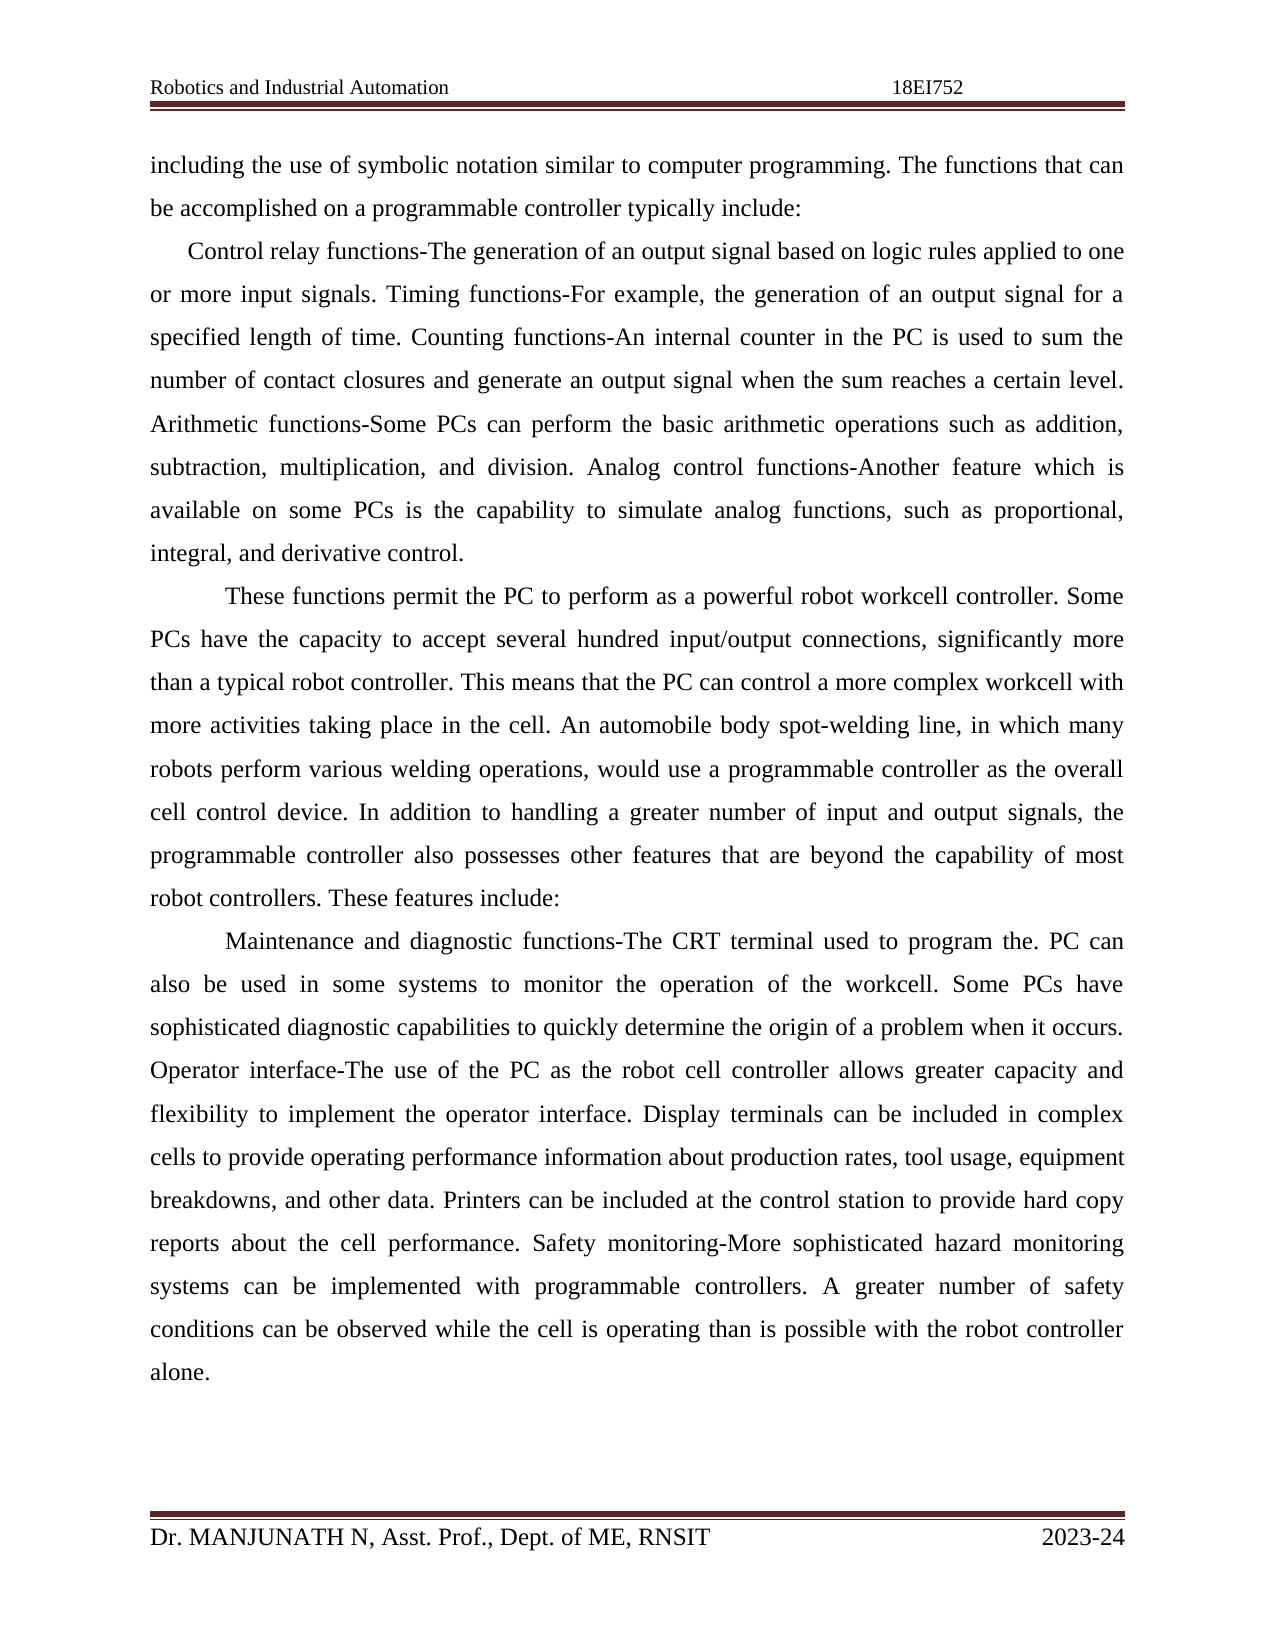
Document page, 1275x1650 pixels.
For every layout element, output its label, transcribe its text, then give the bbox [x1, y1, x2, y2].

text Control relay functions-The generation of an output signal based on logic rules applied to one or more input signals. Timing functions-For example, the generation of an output signal for a specified length of time. Counting functions-An internal counter in the PC is used to sum the number of contact closures and generate an output signal when the sum reaches a certain level. Arithmetic functions-Some PCs can perform the basic arithmetic operations such as addition, subtraction, multiplication, and division. Analog control functions-Another feature which is available on some PCs is the capability to simulate analog functions, such as proportional, integral, and derivative control. [150, 236, 1125, 567]
text These functions permit the PC to perform as a powerful robot workcell controller. Some PCs have the capacity to accept several hundred input/output connections, significantly more than a typical robot controller. This means that the PC can control a more complex workcell with more activities taking place in the cell. An automobile body spot-welding line, in which many robots perform various welding operations, would use a programmable controller as the overall cell control device. In addition to handling a greater number of input and output signals, the programmable controller also possesses other features that are beyond the capability of most robot controllers. These features include: [150, 581, 1125, 912]
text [150, 150, 1125, 222]
text Maintenance and diagnostic functions-The CRT terminal used to program the. PC can also be used in some systems to monitor the operation of the workcell. Some PCs have sophisticated diagnostic capabilities to quickly determine the origin of a problem when it occurs. Operator interface-The use of the PC as the robot cell controller allows greater capacity and flexibility to implement the operator interface. Display terminals can be included in complex cells to provide operating performance information about production rates, tool usage, equipment breakdowns, and other data. Printers can be included at the control station to provide hard copy reports about the cell performance. Safety monitoring-More sophisticated hazard monitoring systems can be implemented with programmable controllers. A greater number of safety conditions can be observed while the cell is operating than is possible with the robot controller alone. [150, 926, 1125, 1386]
